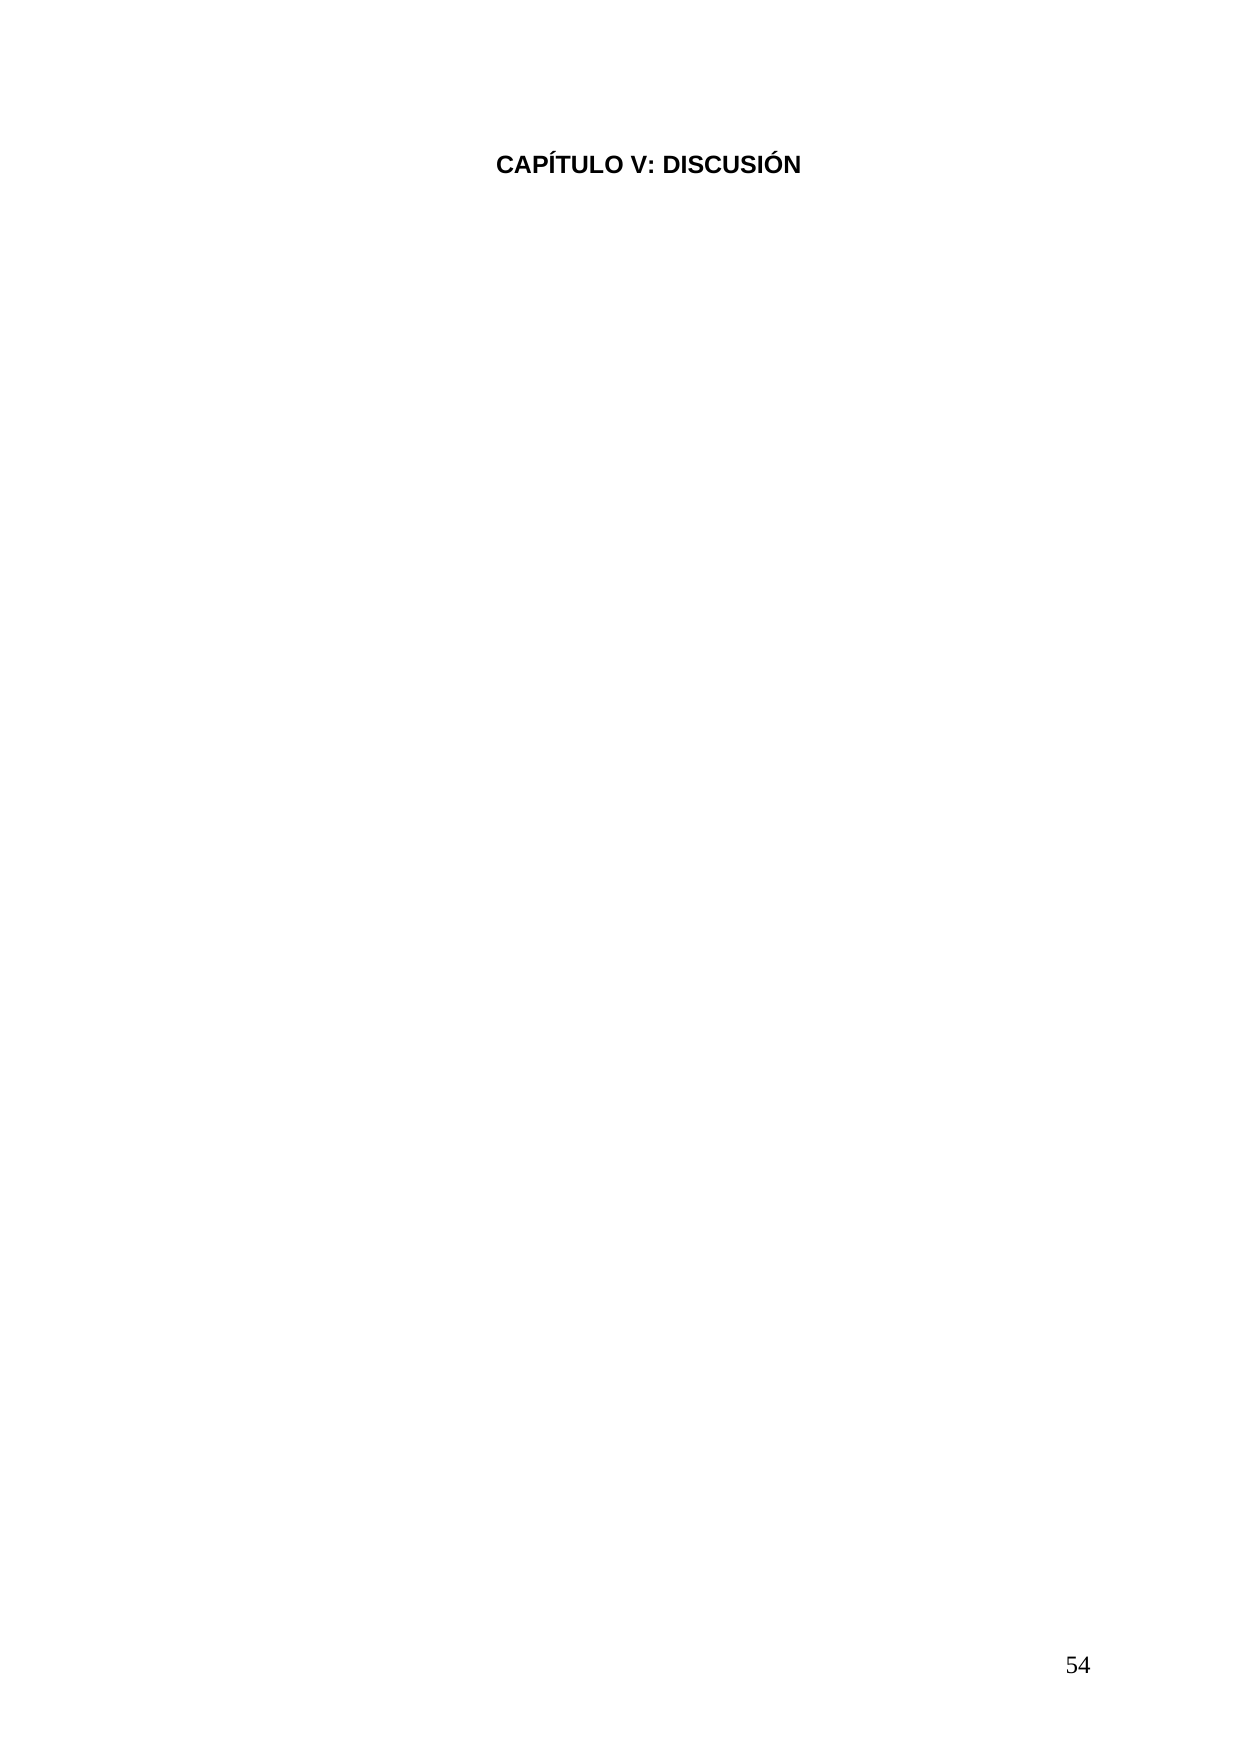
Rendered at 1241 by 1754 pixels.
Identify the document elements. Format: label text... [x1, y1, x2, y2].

subtitle CAPÍTULO V: DISCUSIÓN [207, 150, 1090, 179]
